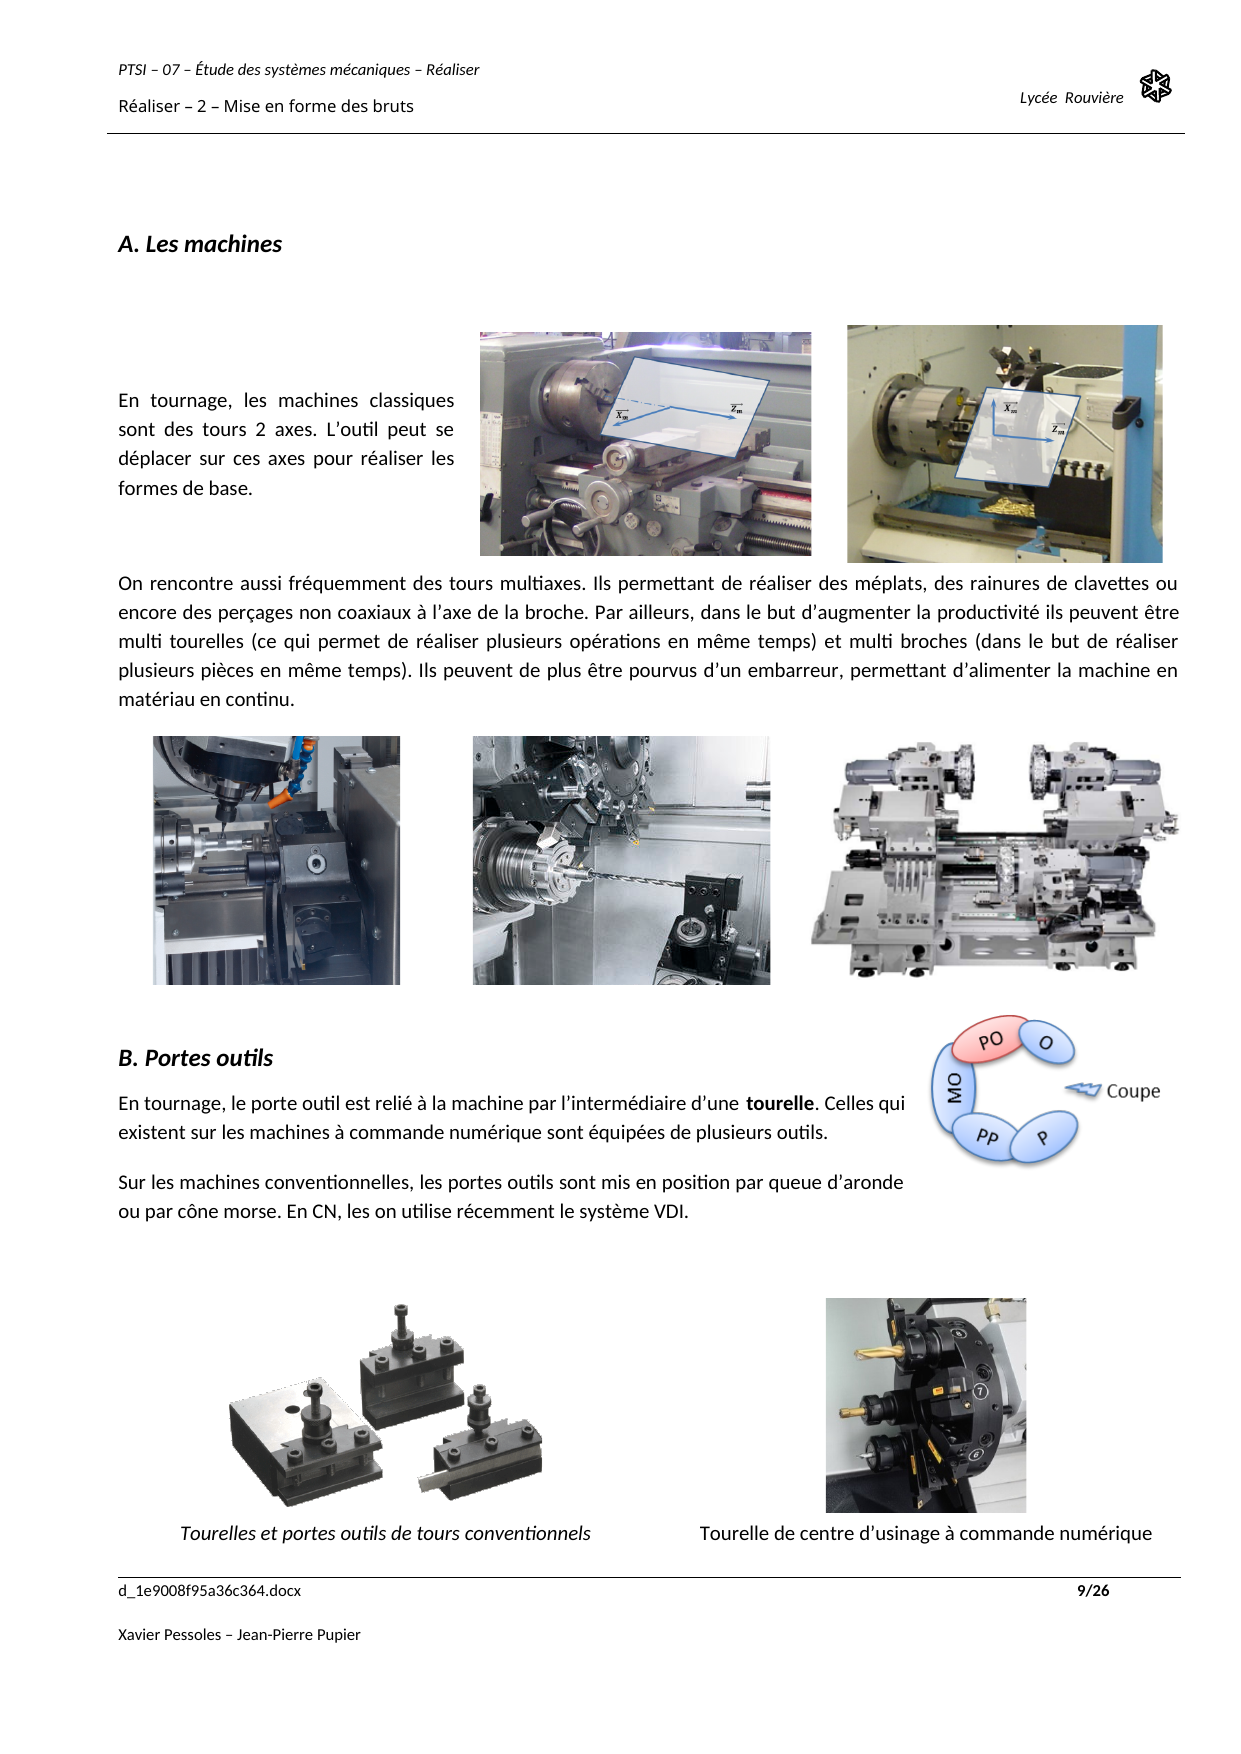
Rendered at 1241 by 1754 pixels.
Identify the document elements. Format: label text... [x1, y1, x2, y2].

text On rencontre aussi fréquemment des tours multiaxes. Ils permettant de réaliser des méplats, des rainures de clavettes ou encore des perçages non coaxiaux à l’axe de la broche. Par ailleurs, dans le but d’augmenter la productivité ils peuvent être multi tourelles (ce qui permet de réaliser plusieurs opérations en même temps) et multi broches (dans le but de réaliser plusieurs pièces en même temps). Ils peuvent de plus être pourvus d’un embarreur, permettant d’alimenter la machine en matériau en continu. [118, 570, 1181, 712]
picture [924, 1010, 1184, 1179]
table_header [107, 1298, 664, 1521]
table_header [446, 737, 797, 992]
table_header [825, 325, 1184, 570]
table_header [466, 325, 825, 570]
picture [808, 741, 1182, 980]
picture [847, 325, 1163, 563]
picture [825, 1298, 1027, 1513]
picture [472, 736, 771, 985]
table_header [797, 737, 1192, 992]
picture [229, 1304, 543, 1507]
text En tournage, le porte outil est relié à la machine par l’intermédiaire d’une tourelle. Celles qui existent sur les machines à commande numérique sont équipées de plusieurs outils. [118, 1090, 924, 1144]
table_header [664, 1298, 1188, 1521]
picture [152, 736, 401, 985]
subtitle Les machines [118, 228, 1181, 258]
table_cell Tourelles et portes outils de tours conventionnels [107, 1521, 664, 1554]
table_header [107, 737, 446, 992]
text Sur les machines conventionnelles, les portes outils sont mis en position par queue d’aronde ou par cône morse. En CN, les on utilise récemment le système VDI. [118, 1169, 1181, 1223]
subtitle Portes outils [118, 1042, 924, 1073]
picture [480, 332, 812, 556]
table_header En tournage, les machines classiques sont des tours 2 axes. L’outil peut se déplacer sur ces axes pour réaliser les formes de base. [107, 325, 466, 570]
table_cell Tourelle de centre d’usinage à commande numérique [664, 1521, 1188, 1554]
